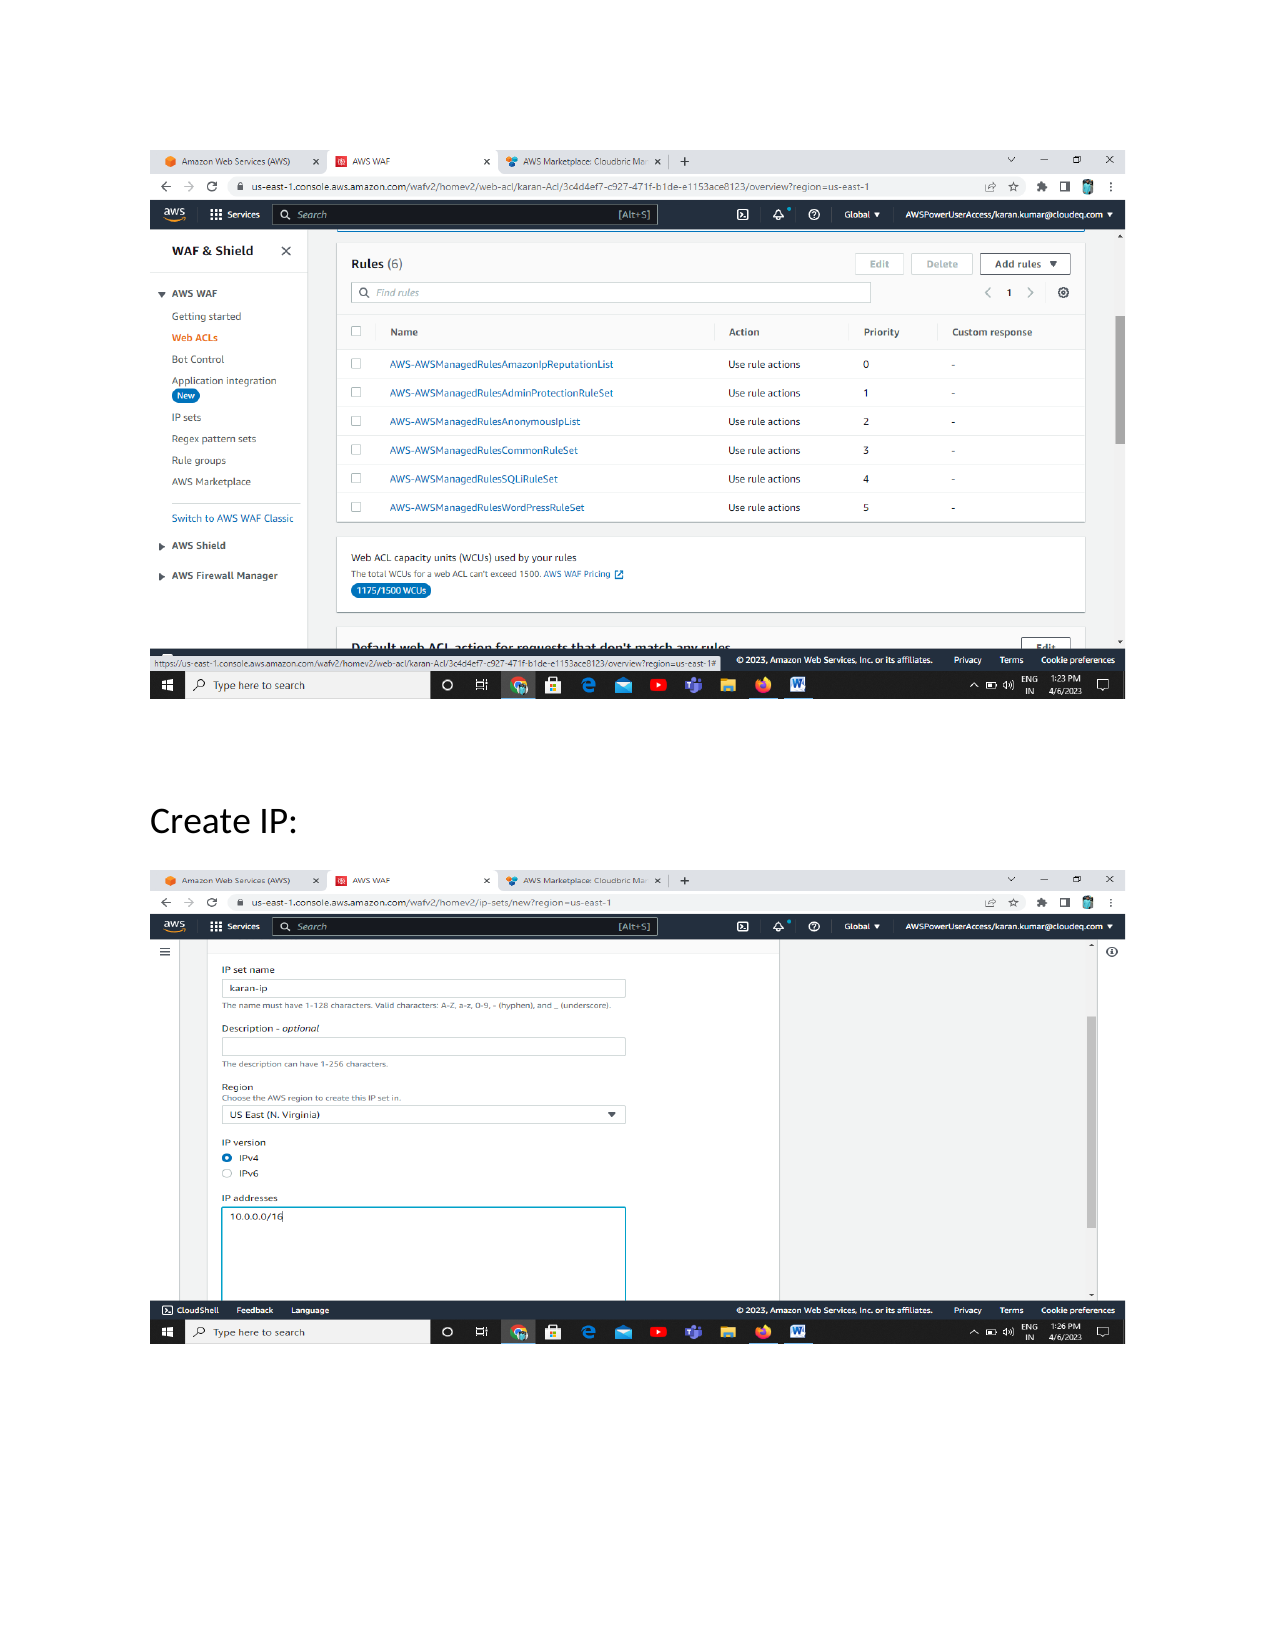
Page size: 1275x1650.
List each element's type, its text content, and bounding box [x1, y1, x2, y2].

text Create IP: [150, 797, 1125, 842]
picture [150, 150, 1125, 699]
picture [150, 870, 1125, 1344]
